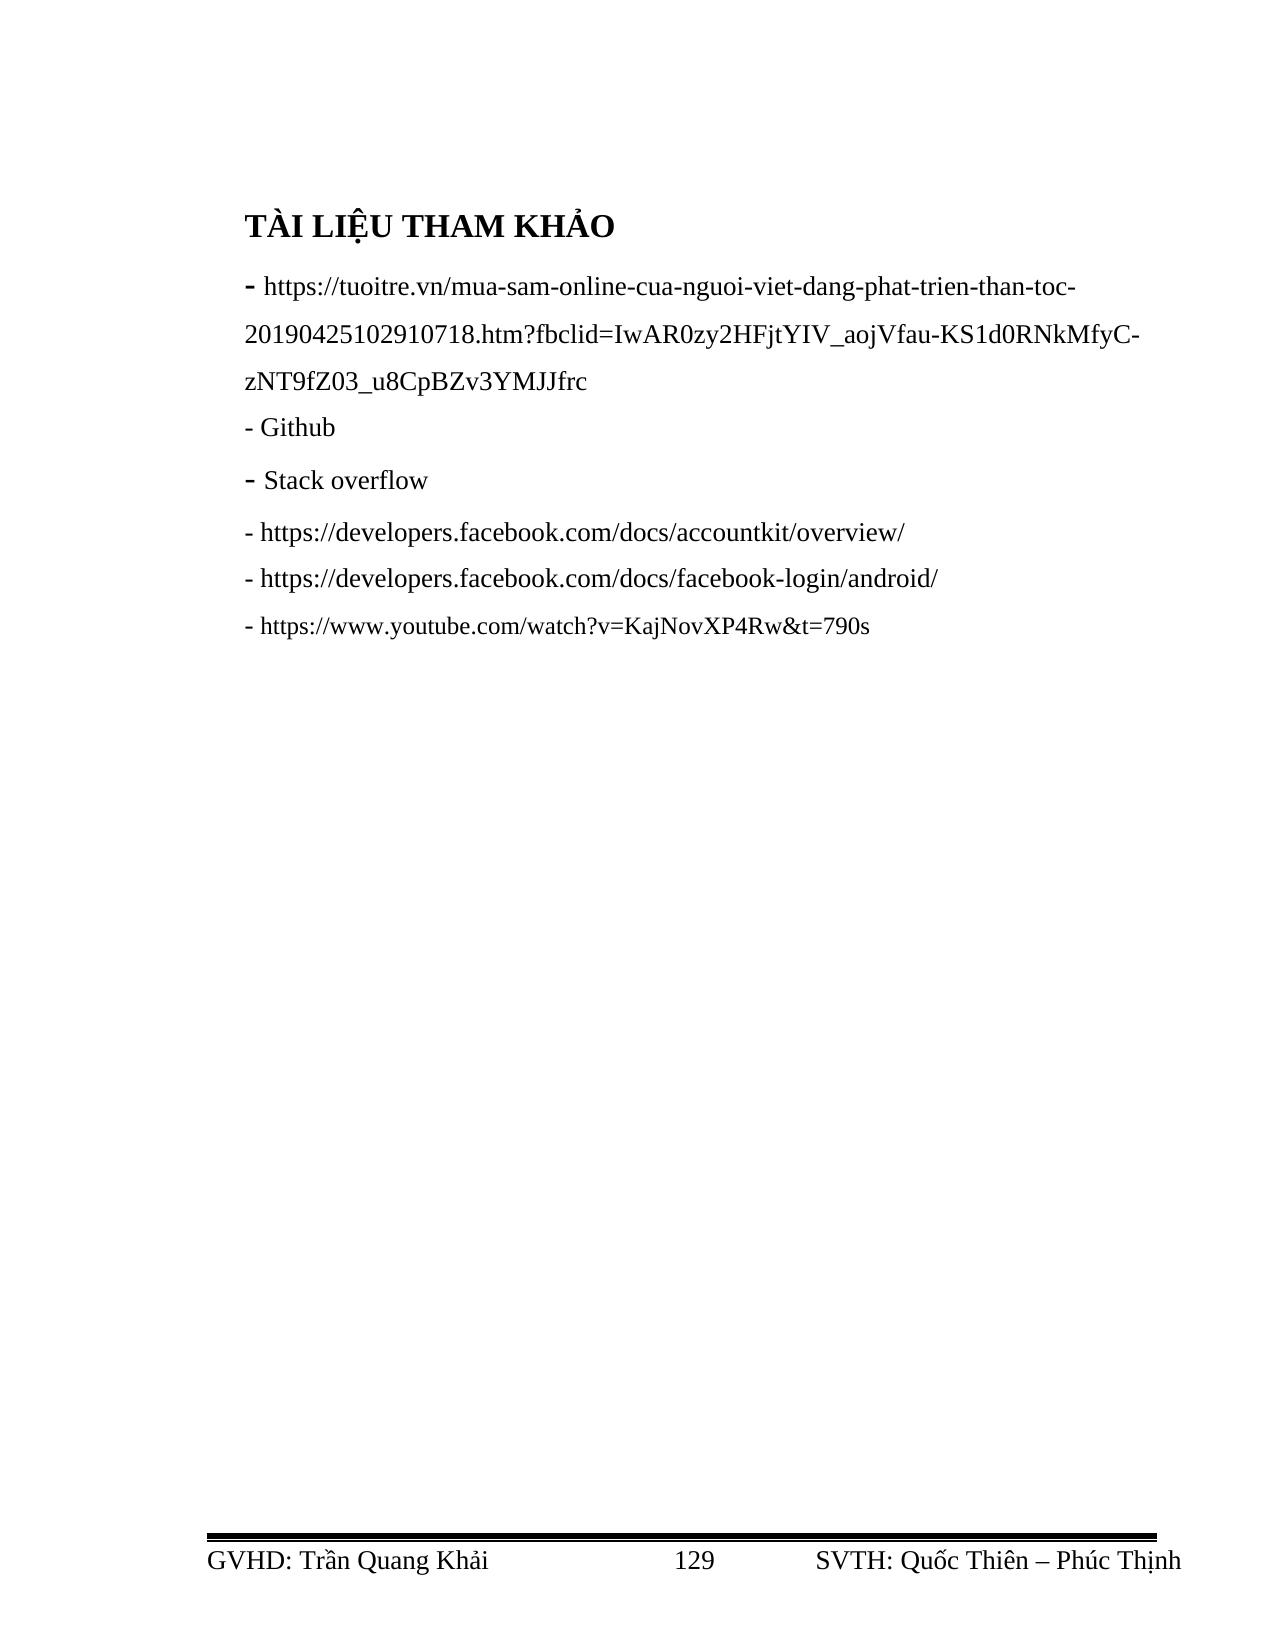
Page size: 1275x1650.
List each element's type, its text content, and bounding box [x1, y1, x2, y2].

list - Stack overflow [244, 458, 1157, 496]
list - https://tuoitre.vn/mua-sam-online-cua-nguoi-viet-dang-phat-trien-than-toc-20190425102910718.htm?fbclid=IwAR0zy2HFjtYIV_aojVfau-KS1d0RNkMfyC-zNT9fZ03_u8CpBZv3YMJJfrc - Github [244, 264, 1157, 443]
list - https://www.youtube.com/watch?v=KajNovXP4Rw&t=790s [244, 609, 1157, 640]
list - https://developers.facebook.com/docs/accountkit/overview/ [244, 516, 1157, 547]
list - https://developers.facebook.com/docs/facebook-login/android/ [244, 562, 1157, 593]
list TÀI LIỆU THAM KHẢO [244, 207, 1157, 245]
